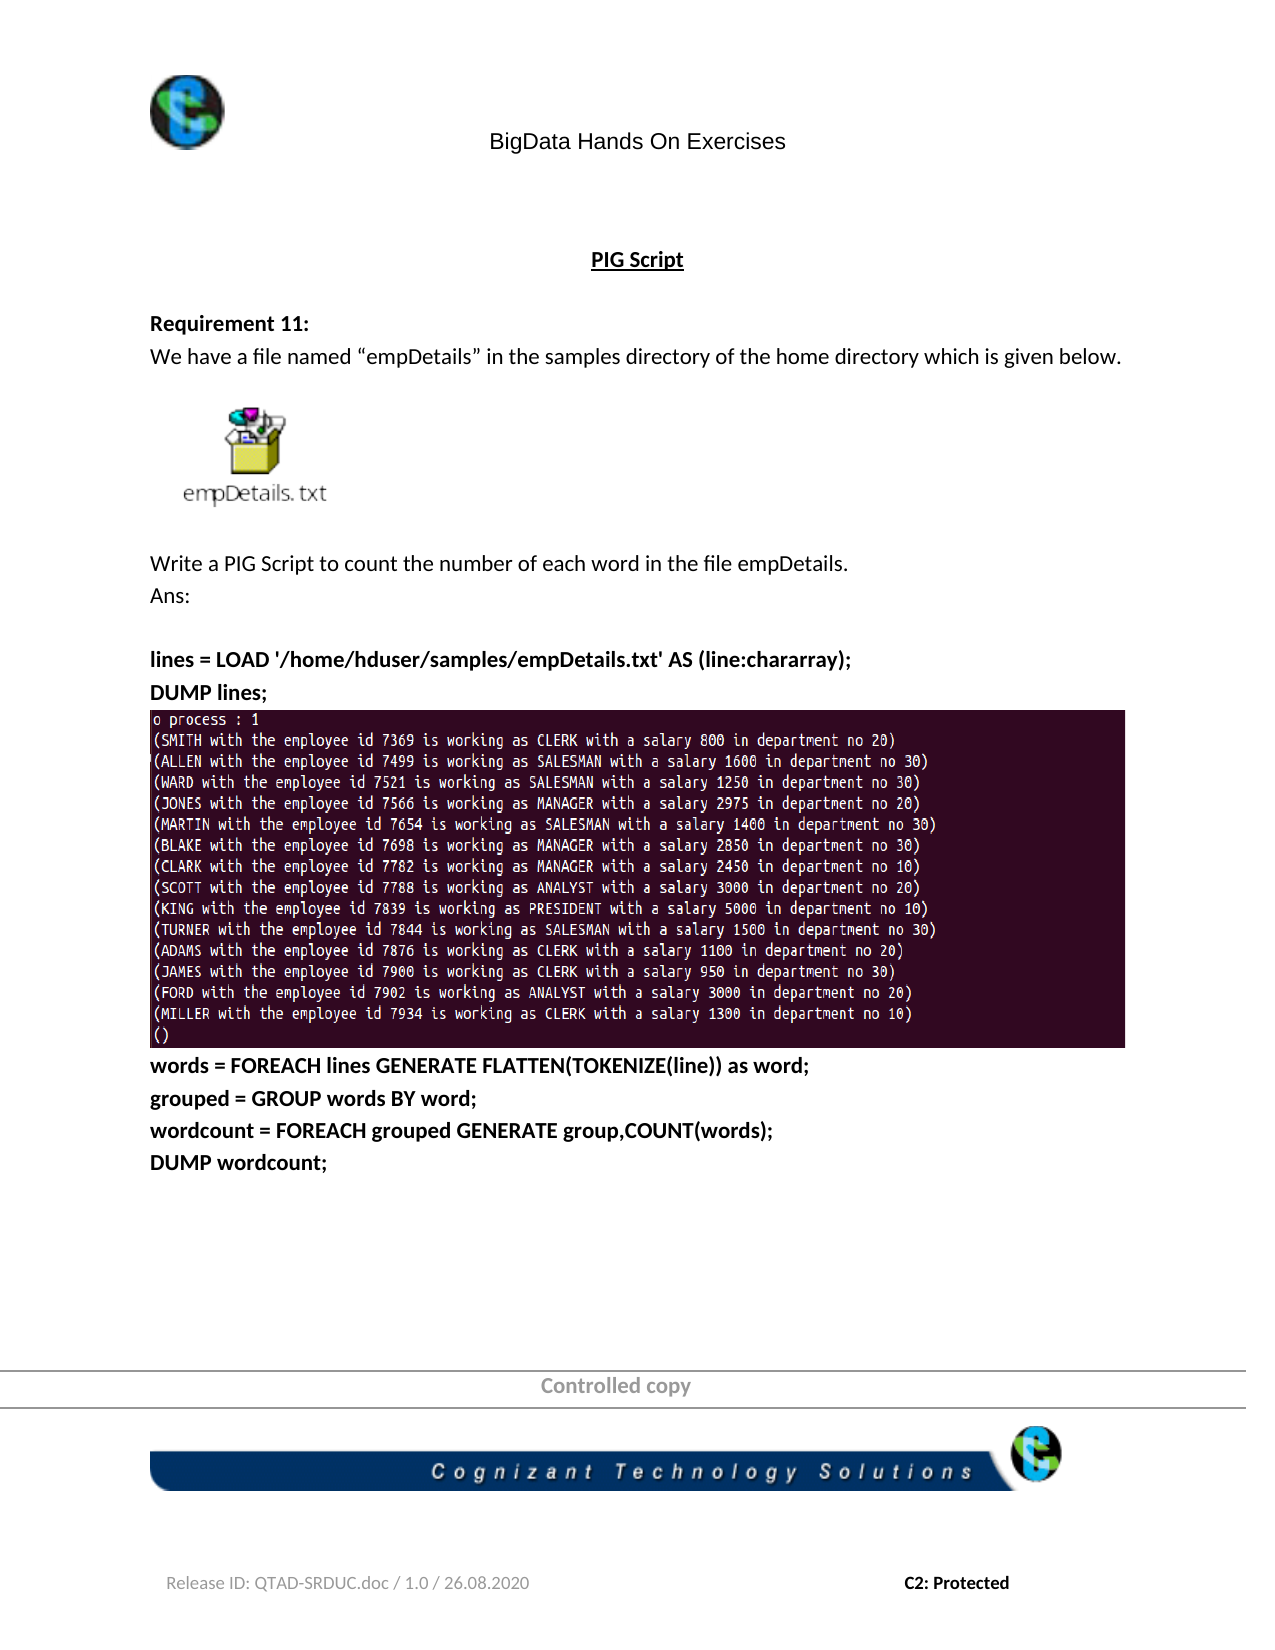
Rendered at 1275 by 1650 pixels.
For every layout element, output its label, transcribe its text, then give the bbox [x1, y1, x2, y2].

text Write a PIG Script to count the number of each word in the file empDetails. [150, 549, 1125, 577]
text PIG Script [150, 245, 1125, 273]
text Requirement 11: [150, 309, 1125, 338]
text lines = LOAD '/home/hduser/samples/empDetails.txt' AS (line:chararray); [150, 646, 1125, 674]
text words = FOREACH lines GENERATE FLATTEN(TOKENIZE(line)) as word; [150, 1052, 1125, 1080]
text Ans: [150, 581, 1125, 609]
text grouped = GROUP words BY word; [150, 1084, 1125, 1112]
text DUMP wordcount; [150, 1148, 1125, 1176]
picture [150, 710, 1125, 1048]
text wordcount = FOREACH grouped GENERATE group,COUNT(words); [150, 1116, 1125, 1144]
picture [150, 1426, 1105, 1491]
text We have a file named “empDetails” in the samples directory of the home directory which is given below. [150, 342, 1125, 370]
text DUMP lines; [150, 678, 1125, 706]
picture [150, 75, 225, 150]
